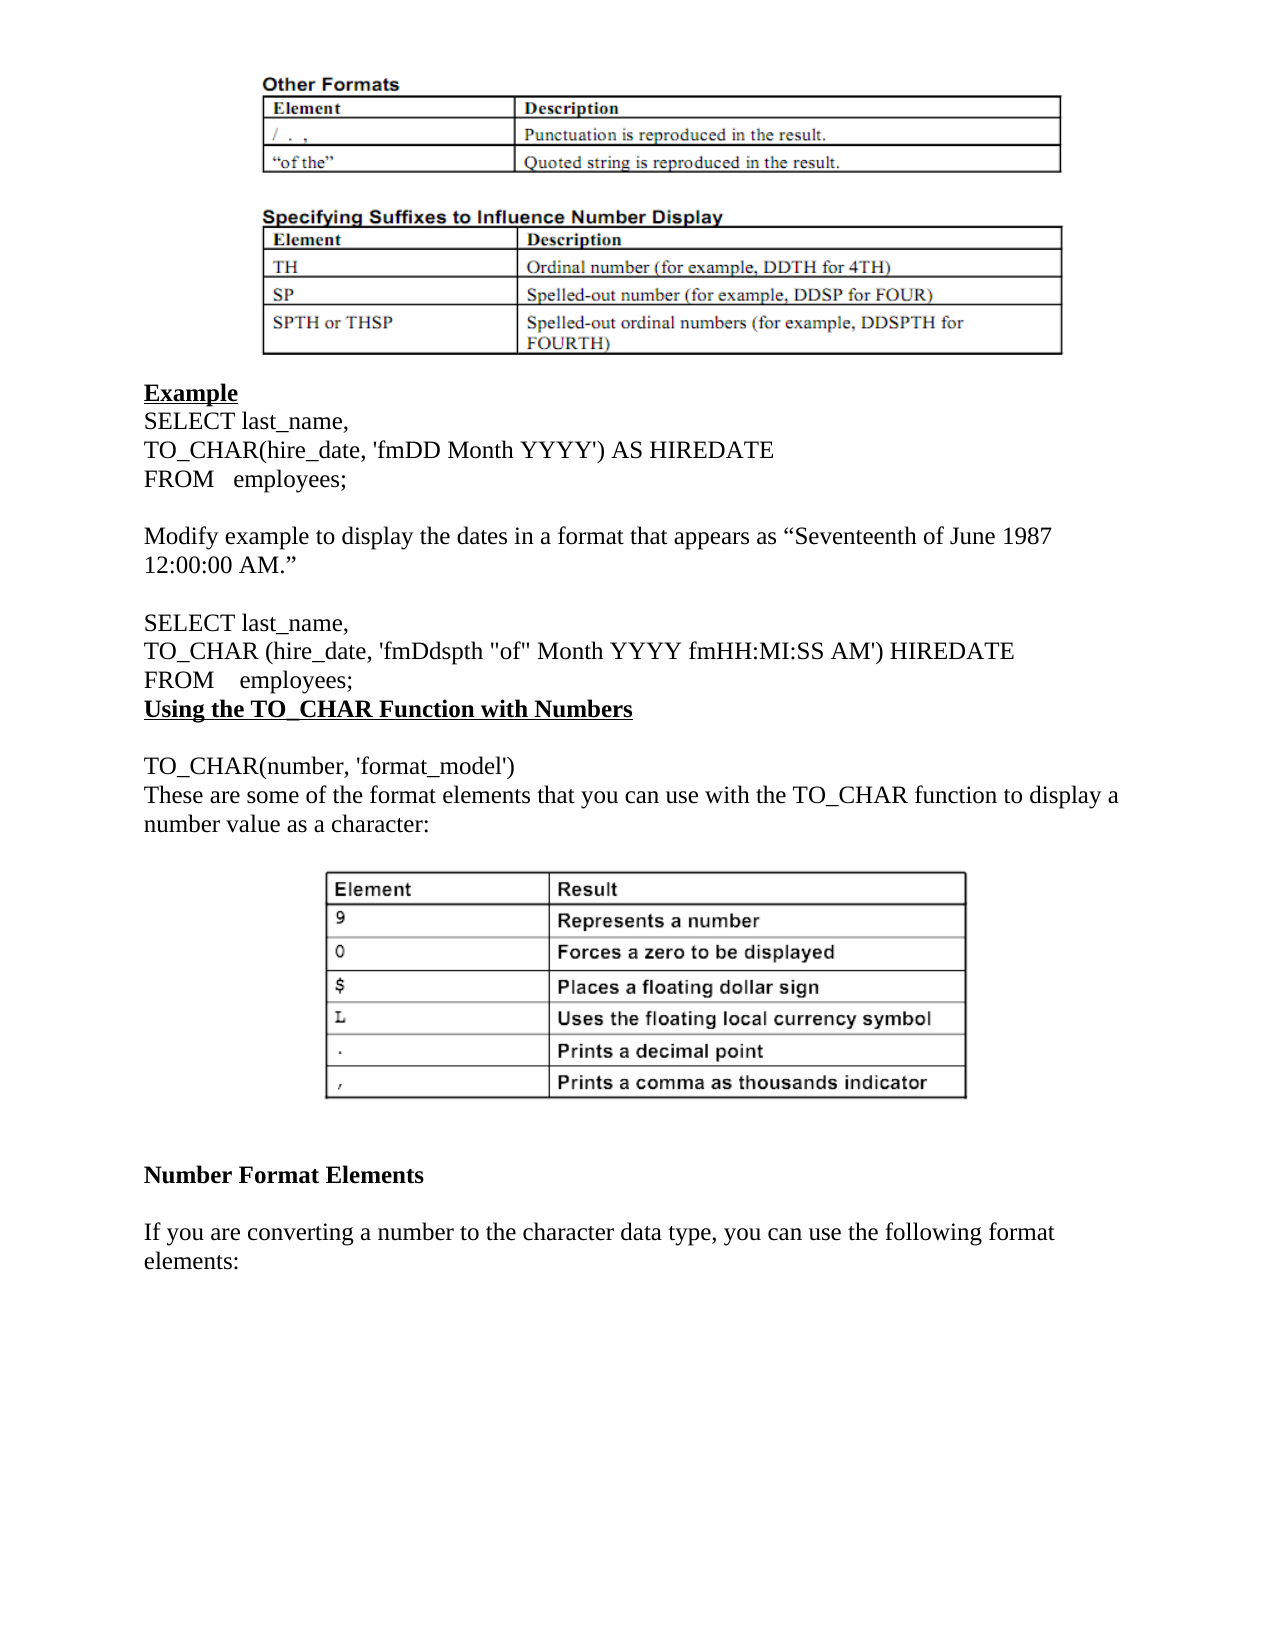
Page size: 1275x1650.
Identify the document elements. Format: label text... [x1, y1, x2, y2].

text If you are converting a number to the character data type, you can use the following format elements: [143, 1217, 1144, 1275]
text Example [143, 378, 1144, 406]
picture [213, 47, 1075, 378]
text TO_CHAR(hire_date, 'fmDD Month YYYY') AS HIREDATE [143, 435, 1144, 464]
text Using the TO_CHAR Function with Numbers [143, 694, 1144, 723]
text SELECT last_name, [143, 608, 1144, 636]
picture [317, 866, 970, 1103]
text Number Format Elements [143, 1160, 1144, 1188]
text TO_CHAR(number, 'format_model') These are some of the format elements that you can use with the TO_CHAR function to display a number value as a character: [143, 751, 1144, 838]
text FROM employees; [143, 665, 1144, 694]
text TO_CHAR (hire_date, 'fmDdspth "of" Month YYYY fmHH:MI:SS AM') HIREDATE [143, 636, 1144, 665]
text SELECT last_name, [143, 406, 1144, 435]
text Modify example to display the dates in a format that appears as “Seventeenth of June 1987 12:00:00 AM.” [143, 521, 1144, 579]
text FROM employees; [143, 464, 1144, 493]
